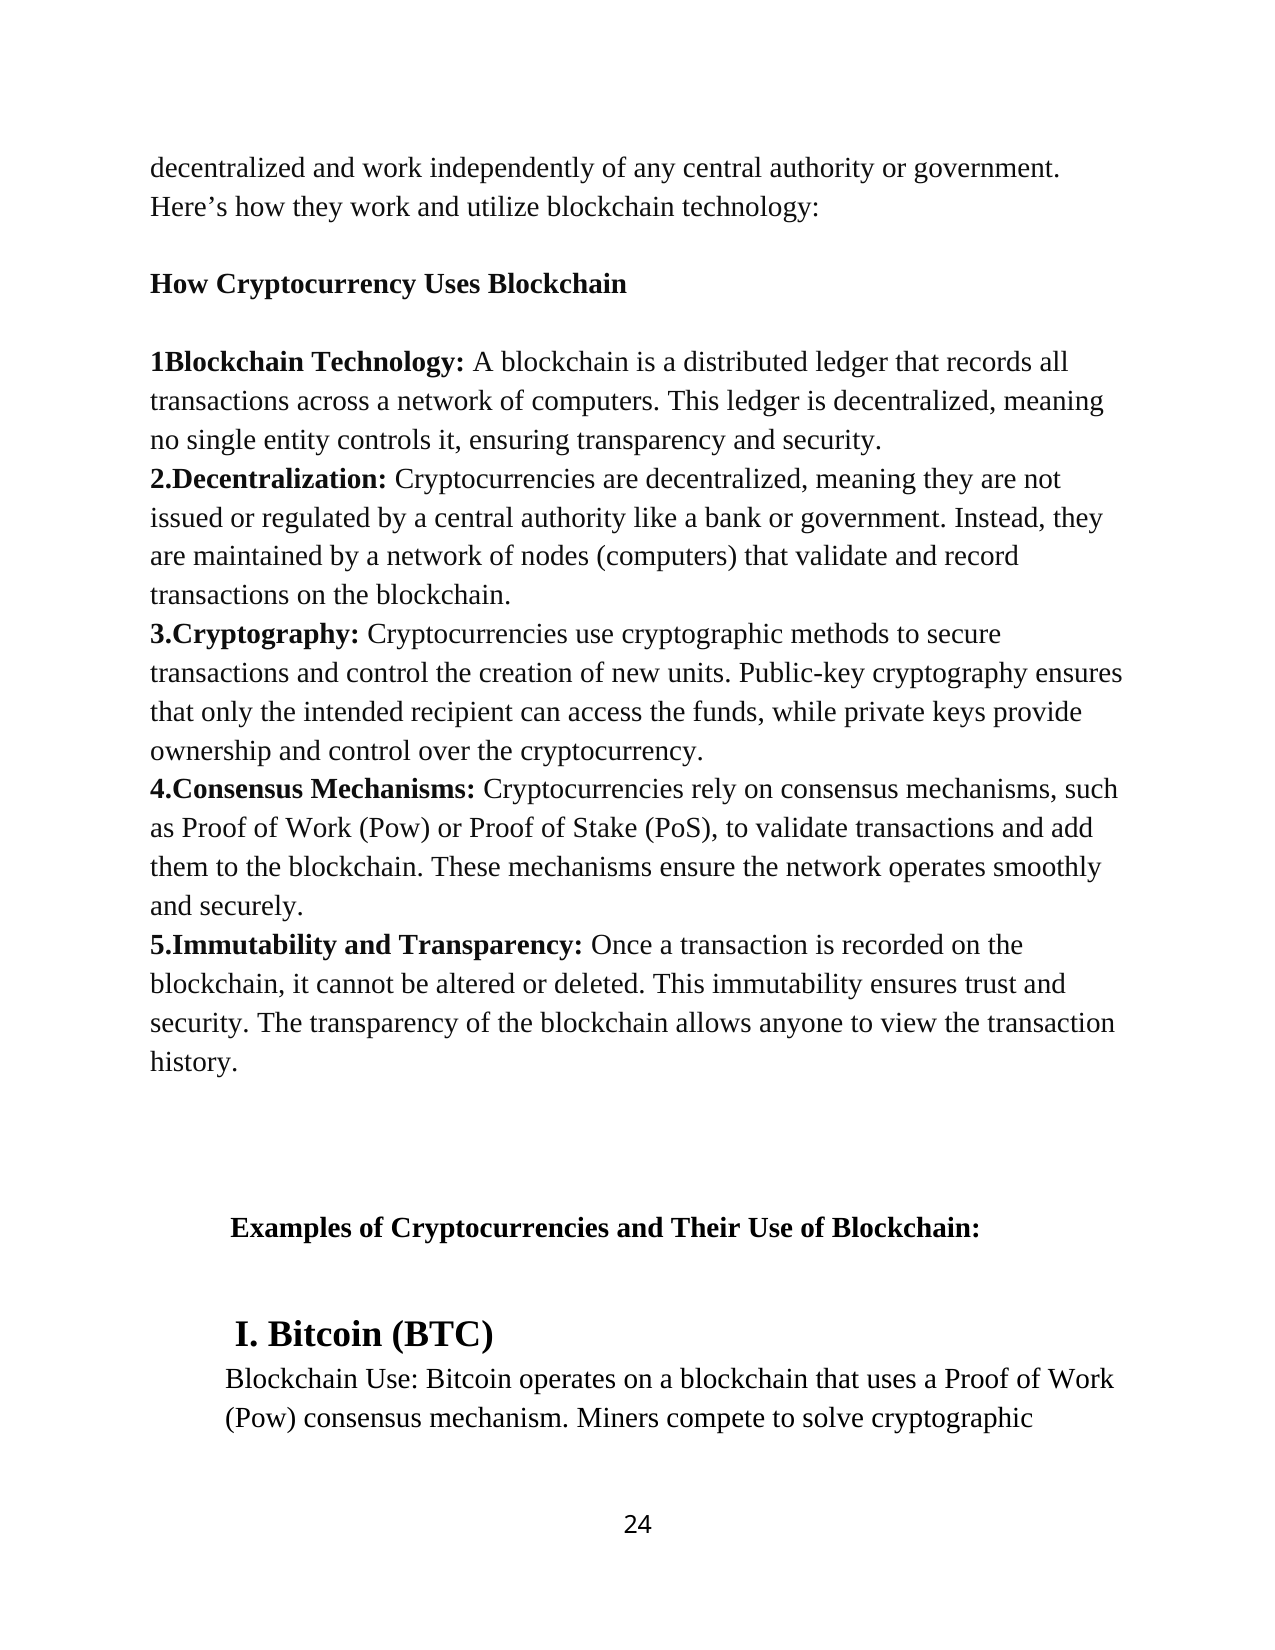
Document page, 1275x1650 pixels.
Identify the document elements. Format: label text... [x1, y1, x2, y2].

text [150, 150, 1125, 222]
text 4.Consensus Mechanisms: Cryptocurrencies rely on consensus mechanisms, such as Proof of Work (Pow) or Proof of Stake (PoS), to validate transactions and add them to the blockchain. These mechanisms ensure the network operates smoothly and securely. [150, 772, 1125, 922]
text 5.Immutability and Transparency: Once a transaction is recorded on the blockchain, it cannot be altered or deleted. This immutability ensures trust and security. The transparency of the blockchain allows anyone to view the transaction history. [150, 927, 1125, 1077]
text 2.Decentralization: Cryptocurrencies are decentralized, meaning they are not issued or regulated by a central authority like a bank or government. Instead, they are maintained by a network of nodes (computers) that validate and record transactions on the blockchain. [150, 461, 1125, 611]
text I. Bitcoin (BTC) [225, 1312, 1125, 1355]
text How Cryptocurrency Uses Blockchain [150, 267, 1125, 300]
text 1Blockchain Technology: A blockchain is a distributed ledger that records all transactions across a network of computers. This ledger is decentralized, meaning no single entity controls it, ensuring transparency and security. [150, 344, 1125, 456]
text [225, 1362, 1125, 1434]
text 3.Cryptography: Cryptocurrencies use cryptographic methods to secure transactions and control the creation of new units. Public-key cryptography ensures that only the intended recipient can access the funds, while private keys provide ownership and control over the cryptocurrency. [150, 616, 1125, 766]
text Examples of Cryptocurrencies and Their Use of Blockchain: [150, 1210, 1125, 1244]
